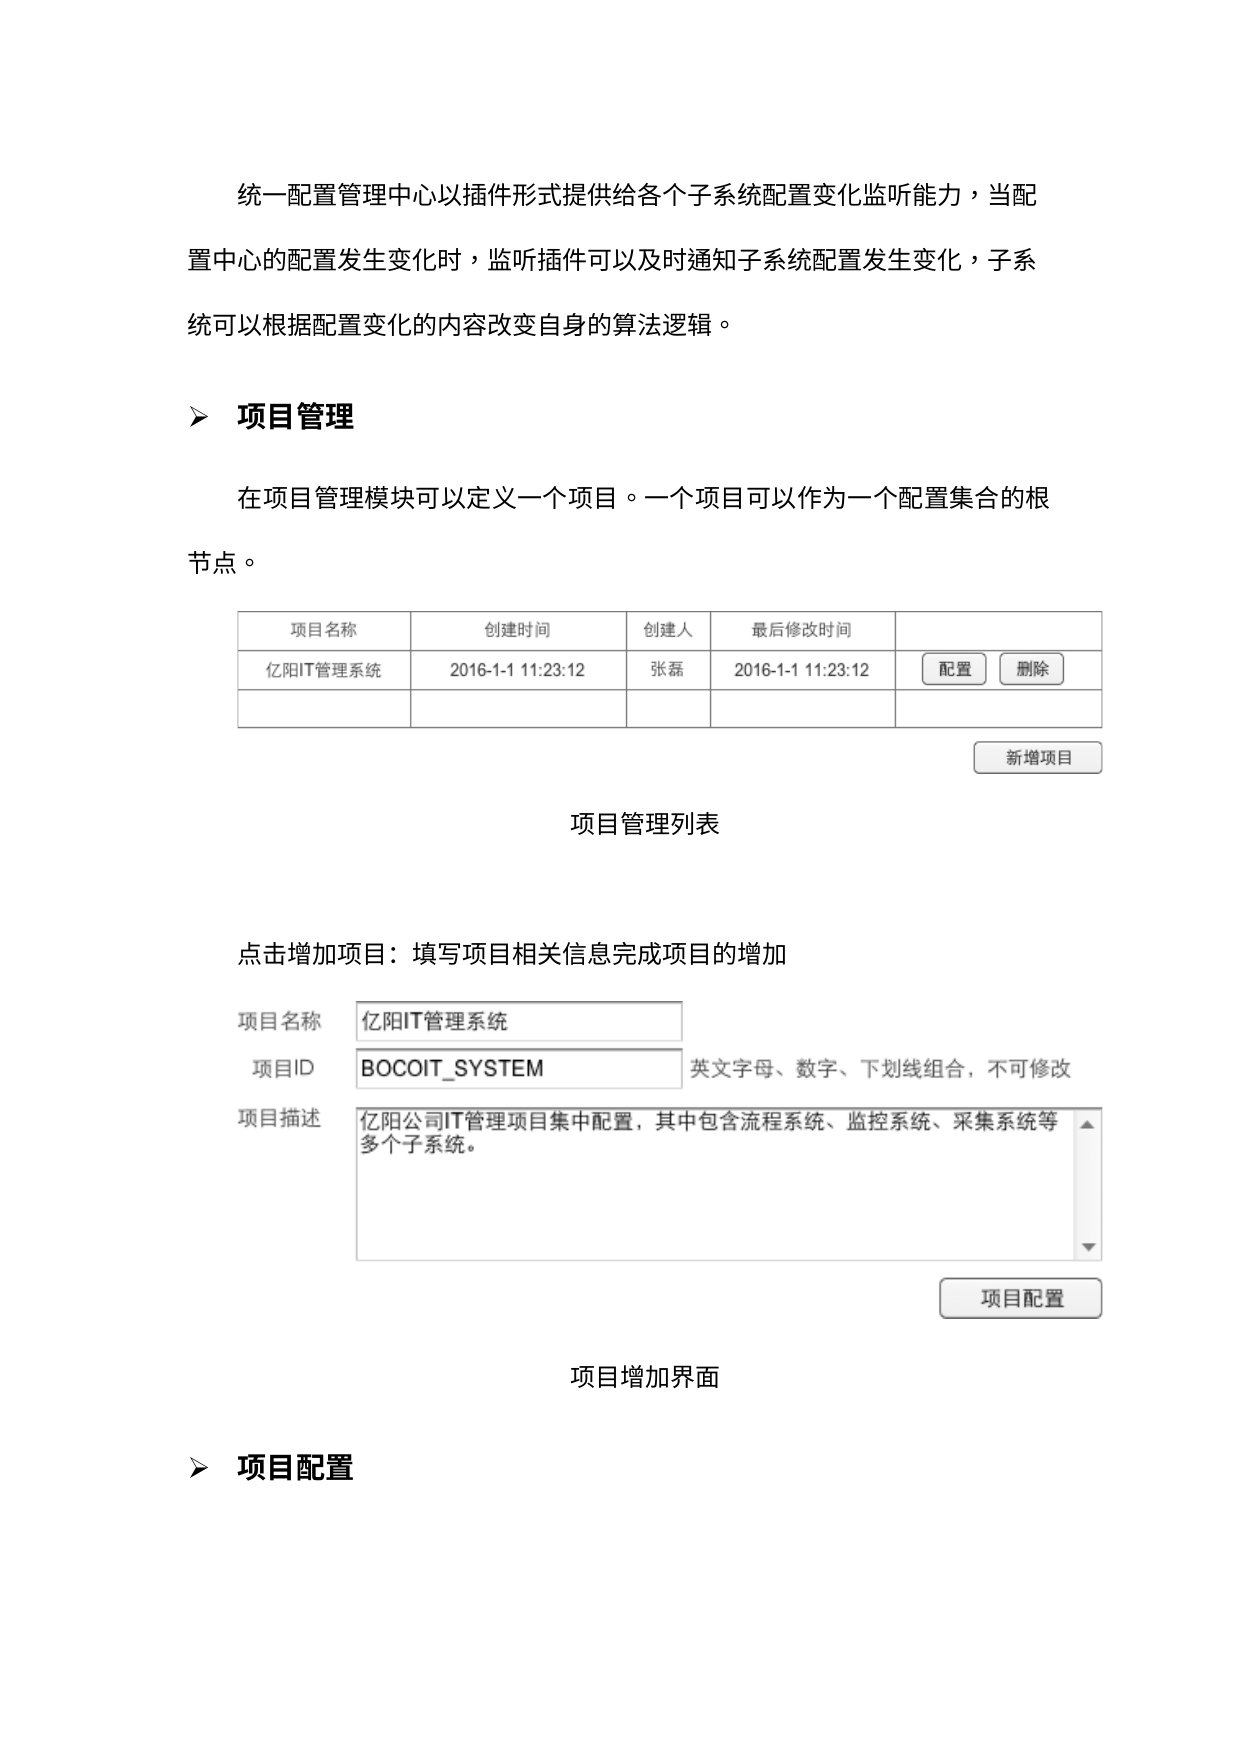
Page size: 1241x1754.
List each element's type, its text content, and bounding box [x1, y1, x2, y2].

text 统一配置管理中心以插件形式提供给各个子系统配置变化监听能力，当配置中心的配置发生变化时，监听插件可以及时通知子系统配置发生变化，子系统可以根据配置变化的内容改变自身的算法逻辑。 [187, 162, 1053, 357]
text 项目管理列表 [187, 790, 1053, 855]
text 点击增加项目：填写项目相关信息完成项目的增加 [187, 920, 1053, 985]
picture [237, 1001, 1103, 1319]
text 在项目管理模块可以定义一个项目。一个项目可以作为一个配置集合的根节点。 [187, 465, 1053, 595]
picture [237, 611, 1103, 774]
text 项目增加界面 [187, 1343, 1053, 1408]
subtitle 项目管理 [187, 384, 1053, 449]
subtitle 项目配置 [187, 1435, 1053, 1500]
